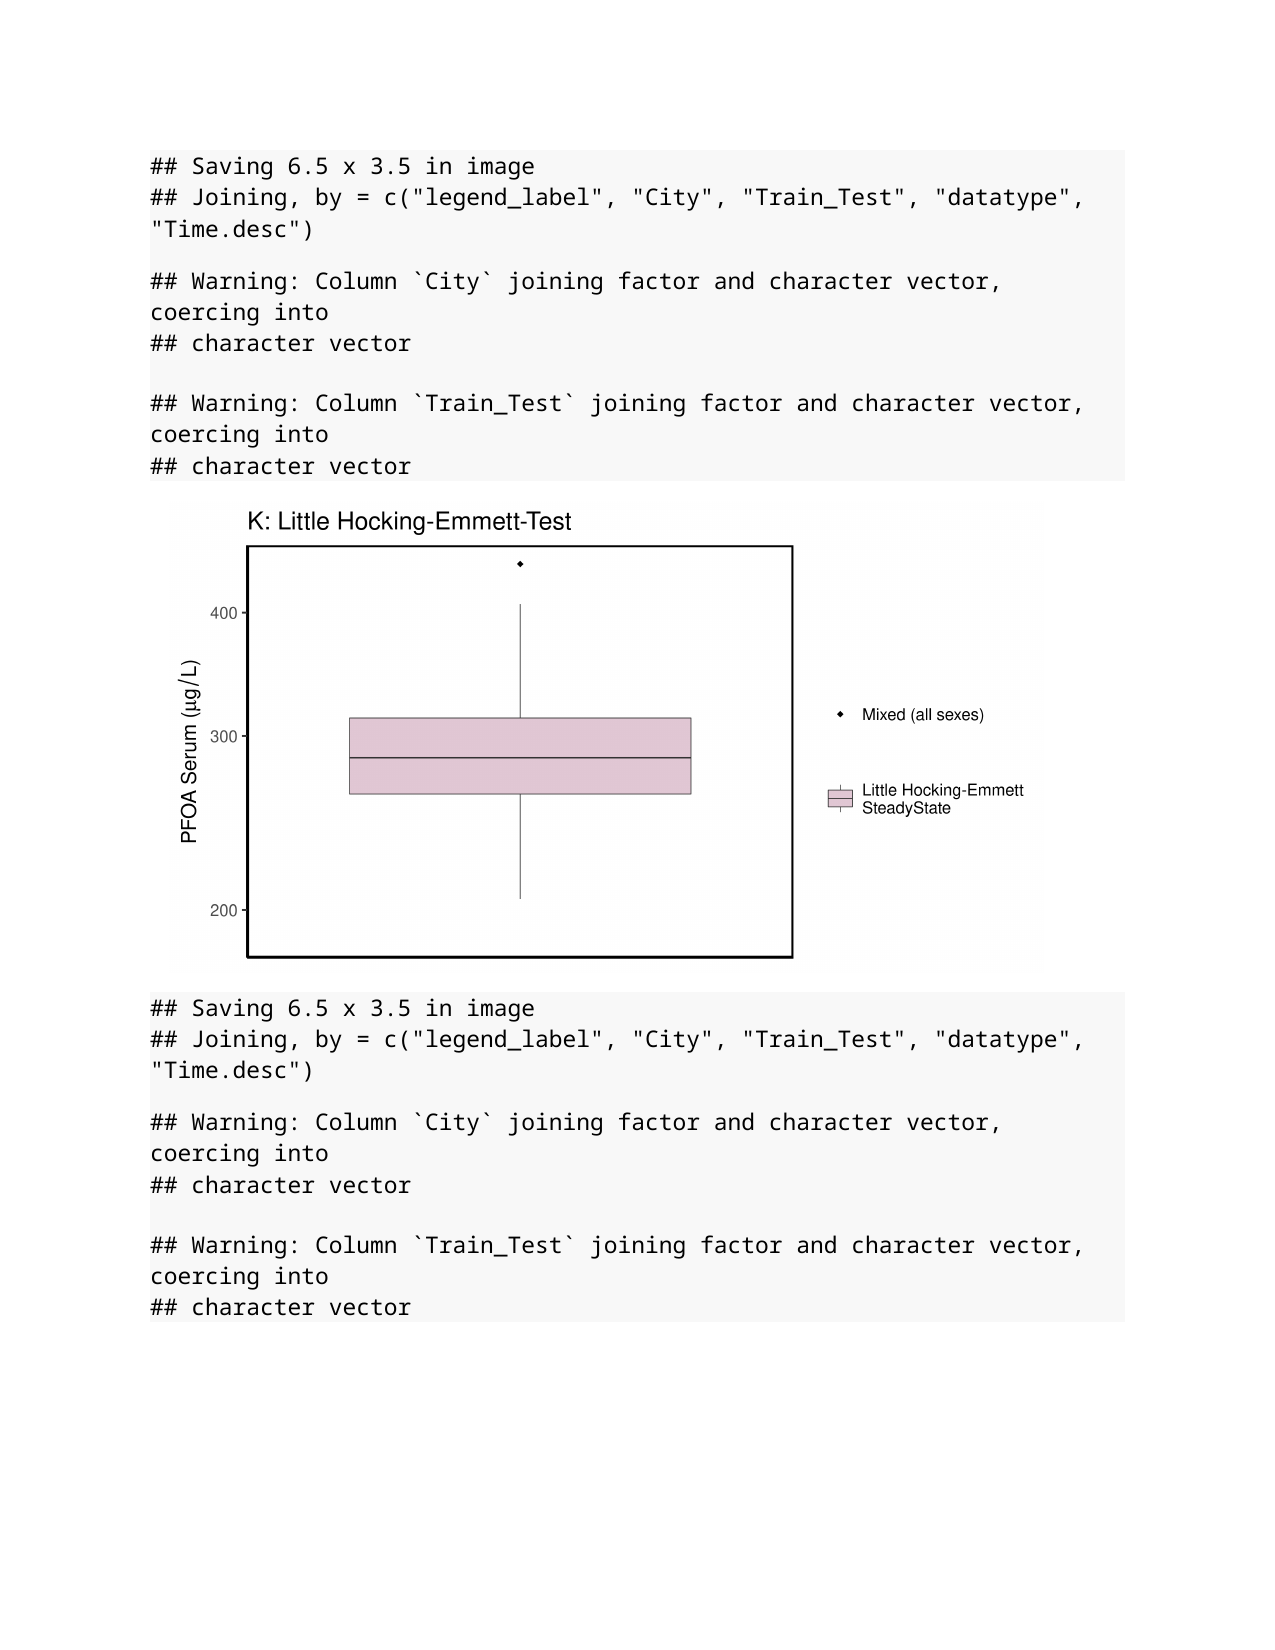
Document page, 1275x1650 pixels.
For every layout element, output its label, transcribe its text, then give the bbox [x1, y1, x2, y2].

picture [168, 501, 1044, 973]
text ## Warning: Column `City` joining factor and character vector, coercing into ## character vector ## Warning: Column `Train_Test` joining factor and character vector, coercing into ## character vector [150, 264, 1125, 481]
text ## Warning: Column `City` joining factor and character vector, coercing into ## character vector ## Warning: Column `Train_Test` joining factor and character vector, coercing into ## character vector [150, 1106, 1125, 1322]
text ## Saving 6.5 x 3.5 in image ## Joining, by = c("legend_label", "City", "Train_Test", "datatype", "Time.desc") [150, 992, 1125, 1085]
text ## Saving 6.5 x 3.5 in image ## Joining, by = c("legend_label", "City", "Train_Test", "datatype", "Time.desc") [150, 150, 1125, 244]
